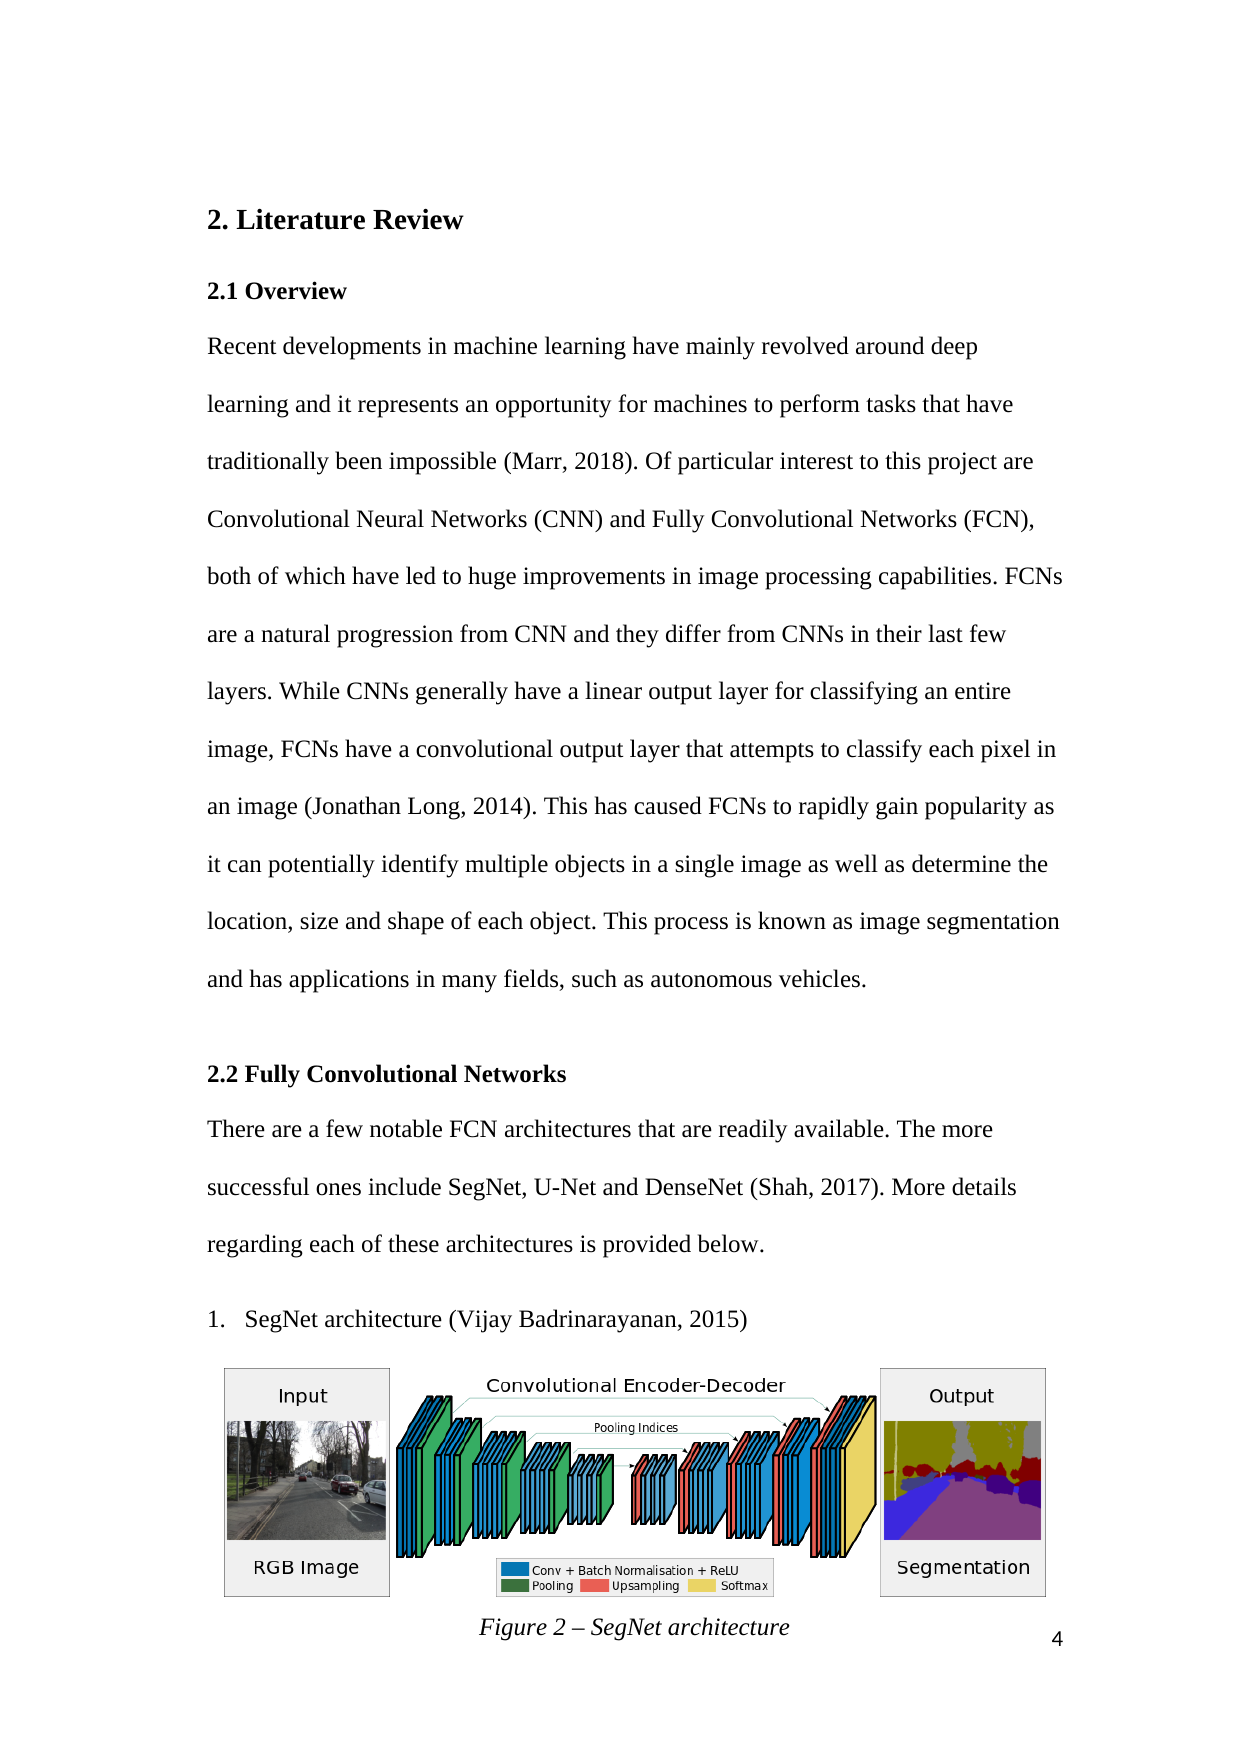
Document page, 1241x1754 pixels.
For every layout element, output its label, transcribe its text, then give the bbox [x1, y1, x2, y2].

text There are a few notable FCN architectures that are readily available. The more successful ones include SegNet, U-Net and DenseNet. More details regarding each of these architectures is provided below. [207, 1114, 1063, 1258]
text 2. Literature Review [207, 202, 1063, 236]
list SegNet architecture [207, 1304, 1063, 1332]
text 2.2 Fully Convolutional Networks [207, 1059, 1063, 1088]
picture [219, 1363, 1050, 1601]
text 2.1 Overview [207, 276, 1063, 304]
text Recent developments in machine learning have mainly revolved around deep learning and it represents an opportunity for machines to perform tasks that have traditionally been impossible. Of particular interest to this project are Convolutional Neural Networks (CNN) and Fully Convolutional Networks (FCN), both of which have led to huge improvements in image processing capabilities. FCNs are a natural progression from CNN and they differ from CNNs in their last few layers. While CNNs generally have a linear output layer for classifying an entire image, FCNs have a convolutional output layer that attempts to classify each pixel in an image. This has caused FCNs to rapidly gain popularity as it can potentially identify multiple objects in a single image as well as determine the location, size and shape of each object. This process is known as image segmentation and has applications in many fields, such as autonomous vehicles. [207, 331, 1063, 993]
